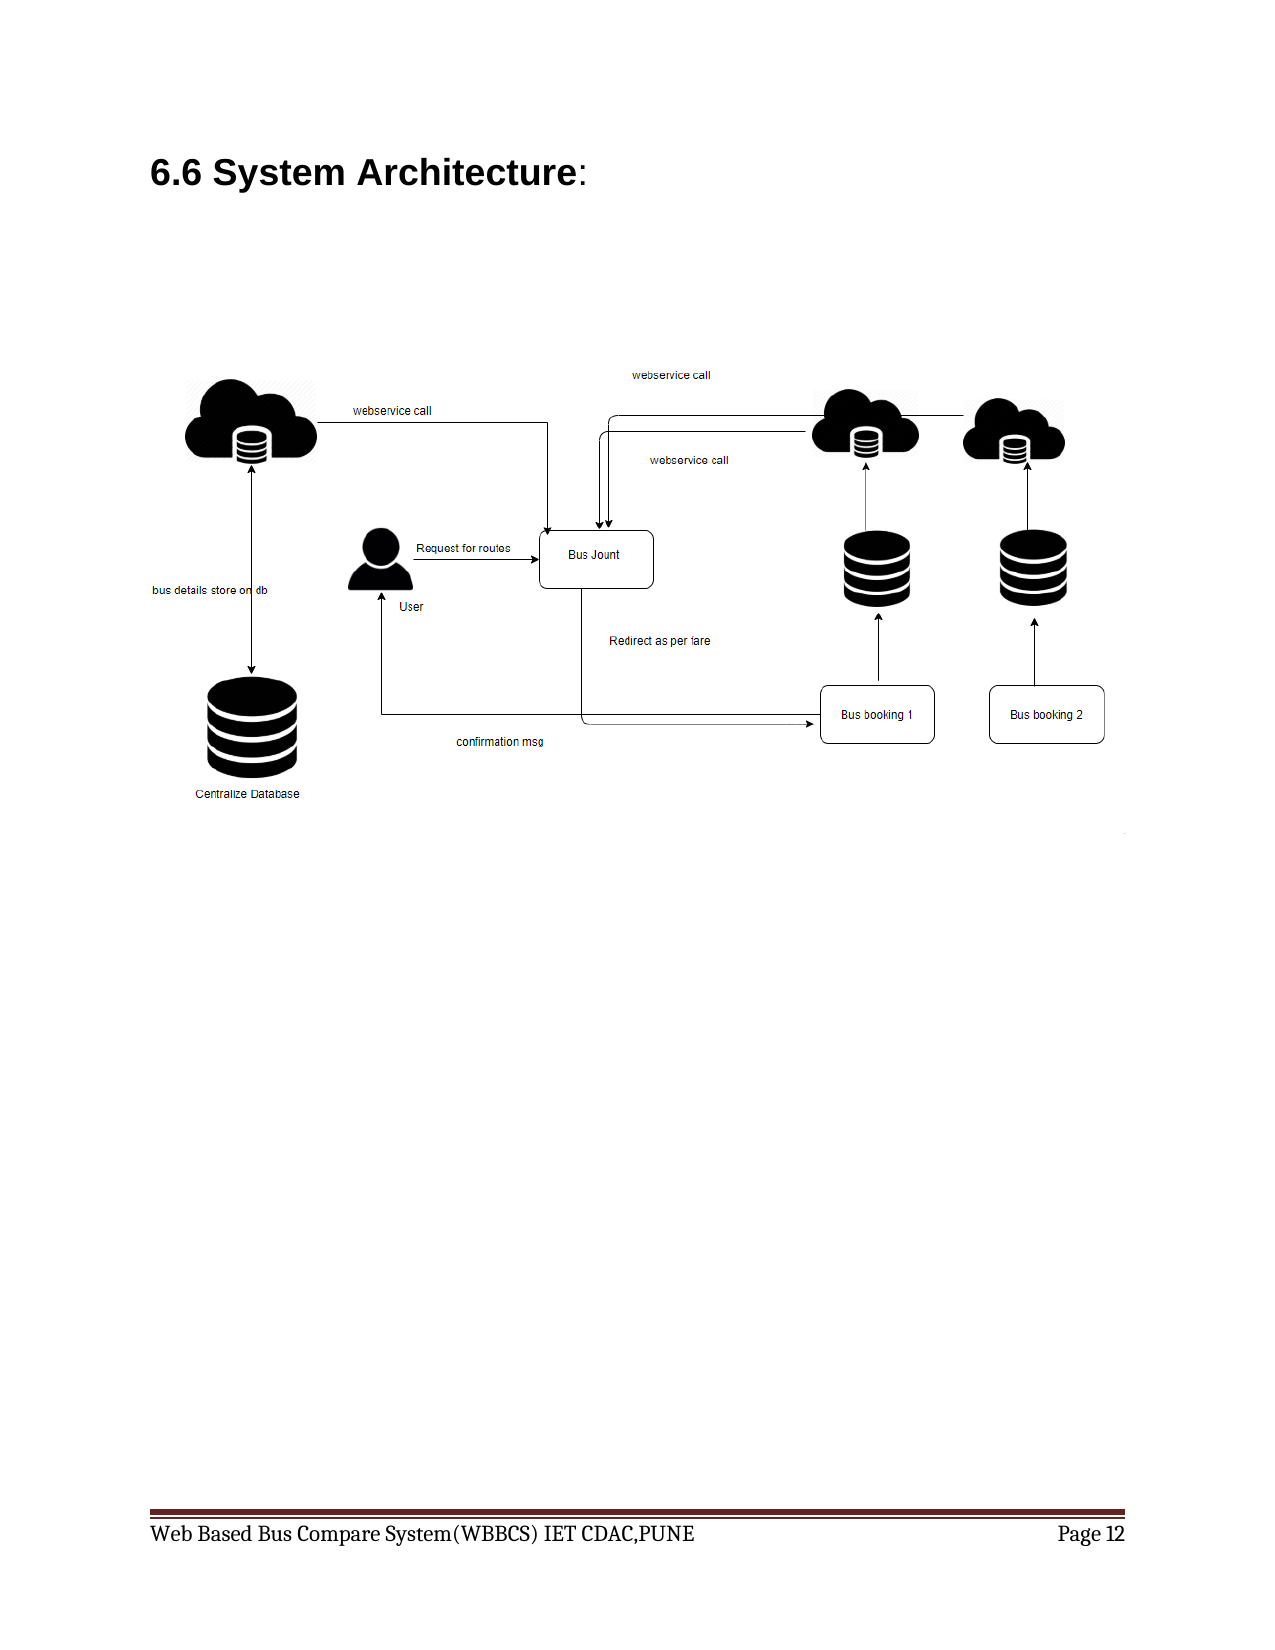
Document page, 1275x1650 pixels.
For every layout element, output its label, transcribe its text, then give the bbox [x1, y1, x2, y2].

text 6.6 System Architecture: [150, 150, 1125, 193]
picture [150, 352, 1125, 834]
